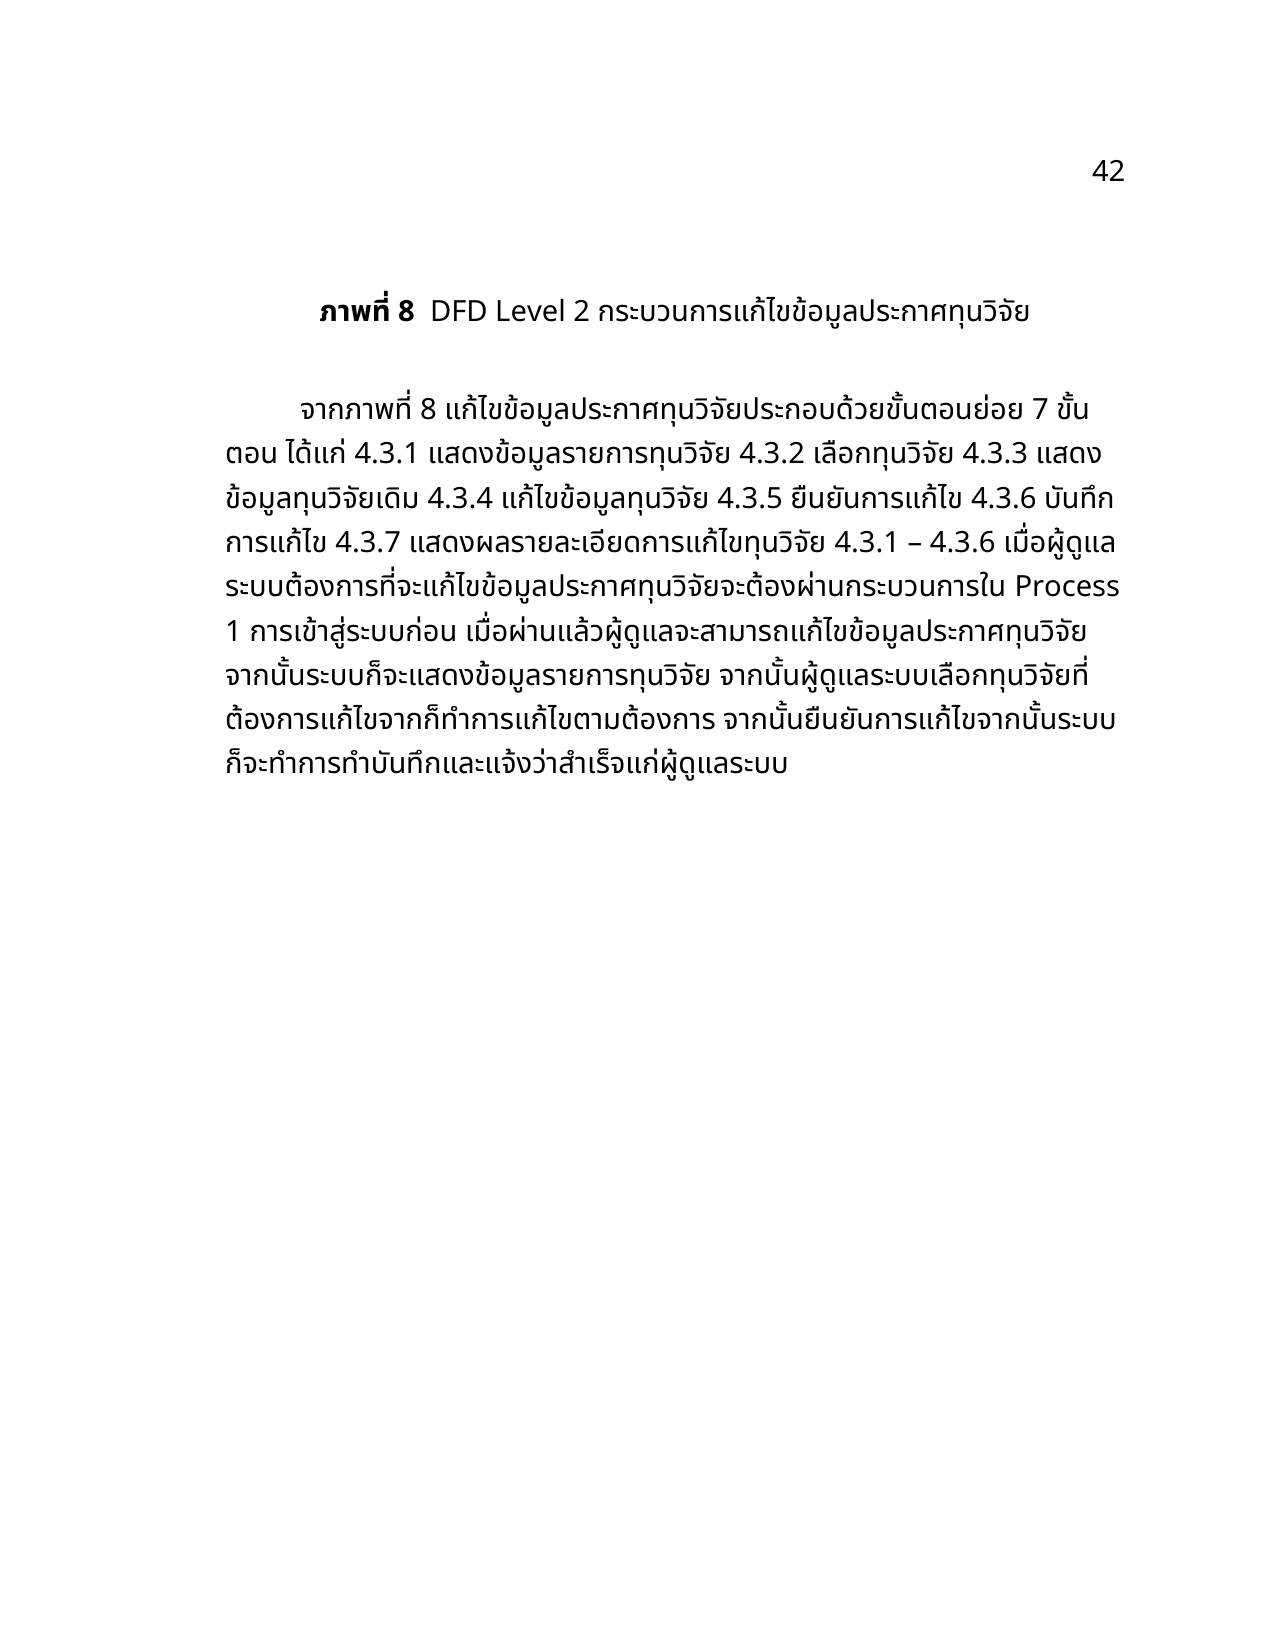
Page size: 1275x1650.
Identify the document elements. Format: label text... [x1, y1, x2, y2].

text ภาพที่ 8 DFD Level 2 กระบวนการแก้ไขข้อมูลประกาศทุนวิจัย [225, 290, 1125, 334]
text จากภาพที่ 8 แก้ไขข้อมูลประกาศทุนวิจัยประกอบด้วยขั้นตอนย่อย 7 ขั้นตอน ได้แก่ 4.3.1 แสดงข้อมูลรายการทุนวิจัย 4.3.2 เลือกทุนวิจัย 4.3.3 แสดงข้อมูลทุนวิจัยเดิม 4.3.4 แก้ไขข้อมูลทุนวิจัย 4.3.5 ยืนยันการแก้ไข 4.3.6 บันทึกการแก้ไข 4.3.7 แสดงผลรายละเอียดการแก้ไขทุนวิจัย 4.3.1 – 4.3.6 เมื่อผู้ดูแลระบบต้องการที่จะแก้ไขข้อมูลประกาศทุนวิจัยจะต้องผ่านกระบวนการใน Process 1 การเข้าสู่ระบบก่อน เมื่อผ่านแล้วผู้ดูแลจะสามารถแก้ไขข้อมูลประกาศทุนวิจัยจากนั้นระบบก็จะแสดงข้อมูลรายการทุนวิจัย จากนั้นผู้ดูแลระบบเลือกทุนวิจัยที่ต้องการแก้ไขจากก็ทำการแก้ไขตามต้องการ จากนั้นยืนยันการแก้ไขจากนั้นระบบก็จะทำการทำบันทึกและแจ้งว่าสำเร็จแก่ผู้ดูแลระบบ [225, 388, 1125, 786]
